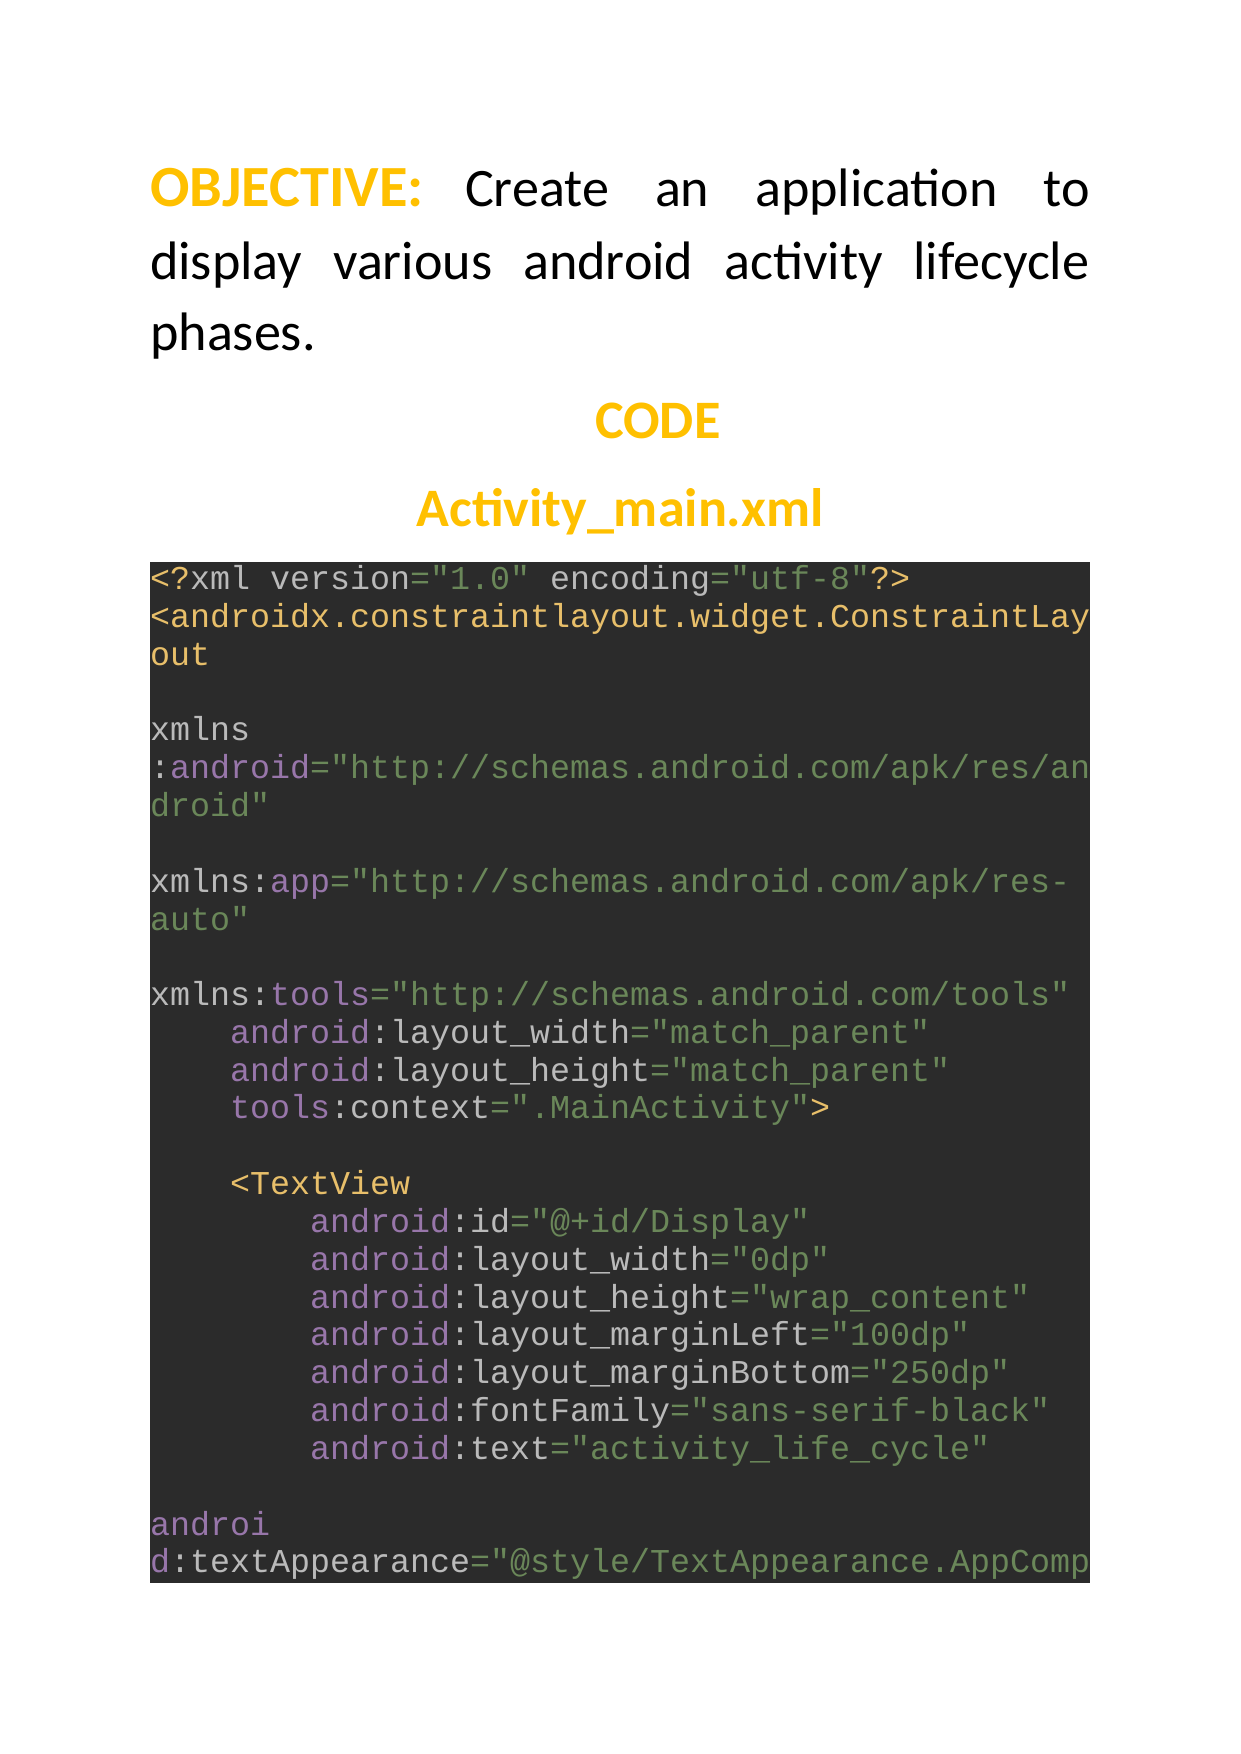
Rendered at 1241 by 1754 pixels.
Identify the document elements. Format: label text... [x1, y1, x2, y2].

list CODE [225, 386, 1090, 452]
text OBJECTIVE: Create an application to display various android activity lifecycle phases. [150, 150, 1090, 364]
text Activity_main.xml [150, 474, 1090, 540]
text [150, 562, 1090, 1583]
